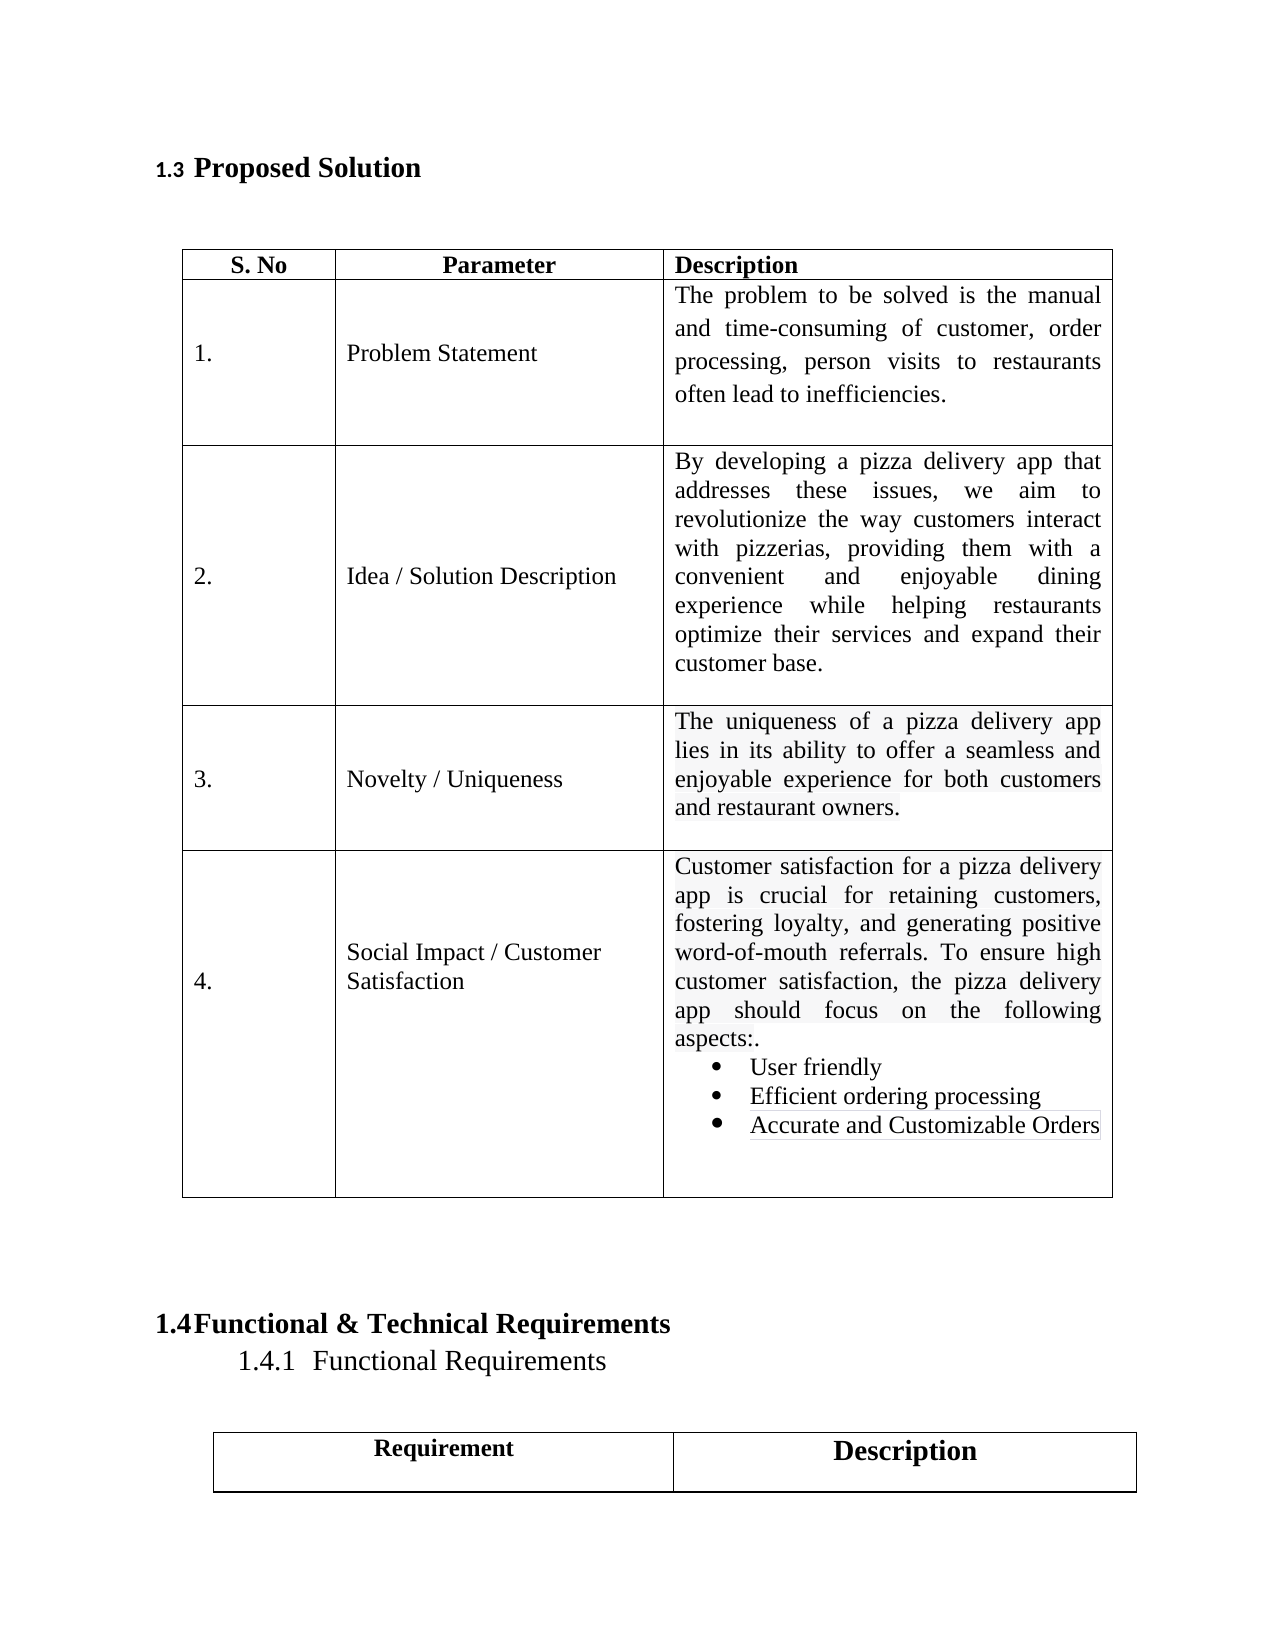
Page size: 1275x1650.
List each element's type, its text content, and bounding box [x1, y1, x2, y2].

list Functional & Technical Requirements [155, 1306, 1125, 1340]
table_cell 3. [183, 706, 335, 850]
table_cell The uniqueness of a pizza delivery app lies in its ability to offer a seamless and enjoyable experience for both customers and restaurant owners. [664, 706, 1112, 850]
table_cell 4. [183, 851, 335, 1197]
table_cell Customer satisfaction for a pizza delivery app is crucial for retaining customers, fostering loyalty, and generating positive word-of-mouth referrals. To ensure high customer satisfaction, the pizza delivery app should focus on the following aspects:. User friendly Efficient ordering processing Accurate and Customizable Orders [664, 851, 1112, 1197]
table_header S. No [183, 250, 335, 279]
table_cell Social Impact / Customer Satisfaction [336, 851, 663, 1197]
table_header Description [674, 1433, 1136, 1491]
table_cell Problem Statement [336, 280, 663, 445]
table_cell The problem to be solved is the manual and time-consuming of customer, order processing, person visits to restaurants often lead to inefficiencies. [664, 280, 1112, 445]
table_header Requirement [214, 1433, 673, 1491]
list Proposed Solution [155, 150, 1125, 183]
table_cell 2. [183, 446, 335, 705]
table_cell 1. [183, 280, 335, 445]
table_header Description [664, 250, 1112, 279]
table_cell Novelty / Uniqueness [336, 706, 663, 850]
table_header Parameter [336, 250, 663, 279]
table_cell By developing a pizza delivery app that addresses these issues, we aim to revolutionize the way customers interact with pizzerias, providing them with a convenient and enjoyable dining experience while helping restaurants optimize their services and expand their customer base. Top of Form [664, 446, 1112, 705]
table_cell Idea / Solution Description [336, 446, 663, 705]
list Functional Requirements [237, 1343, 1125, 1376]
